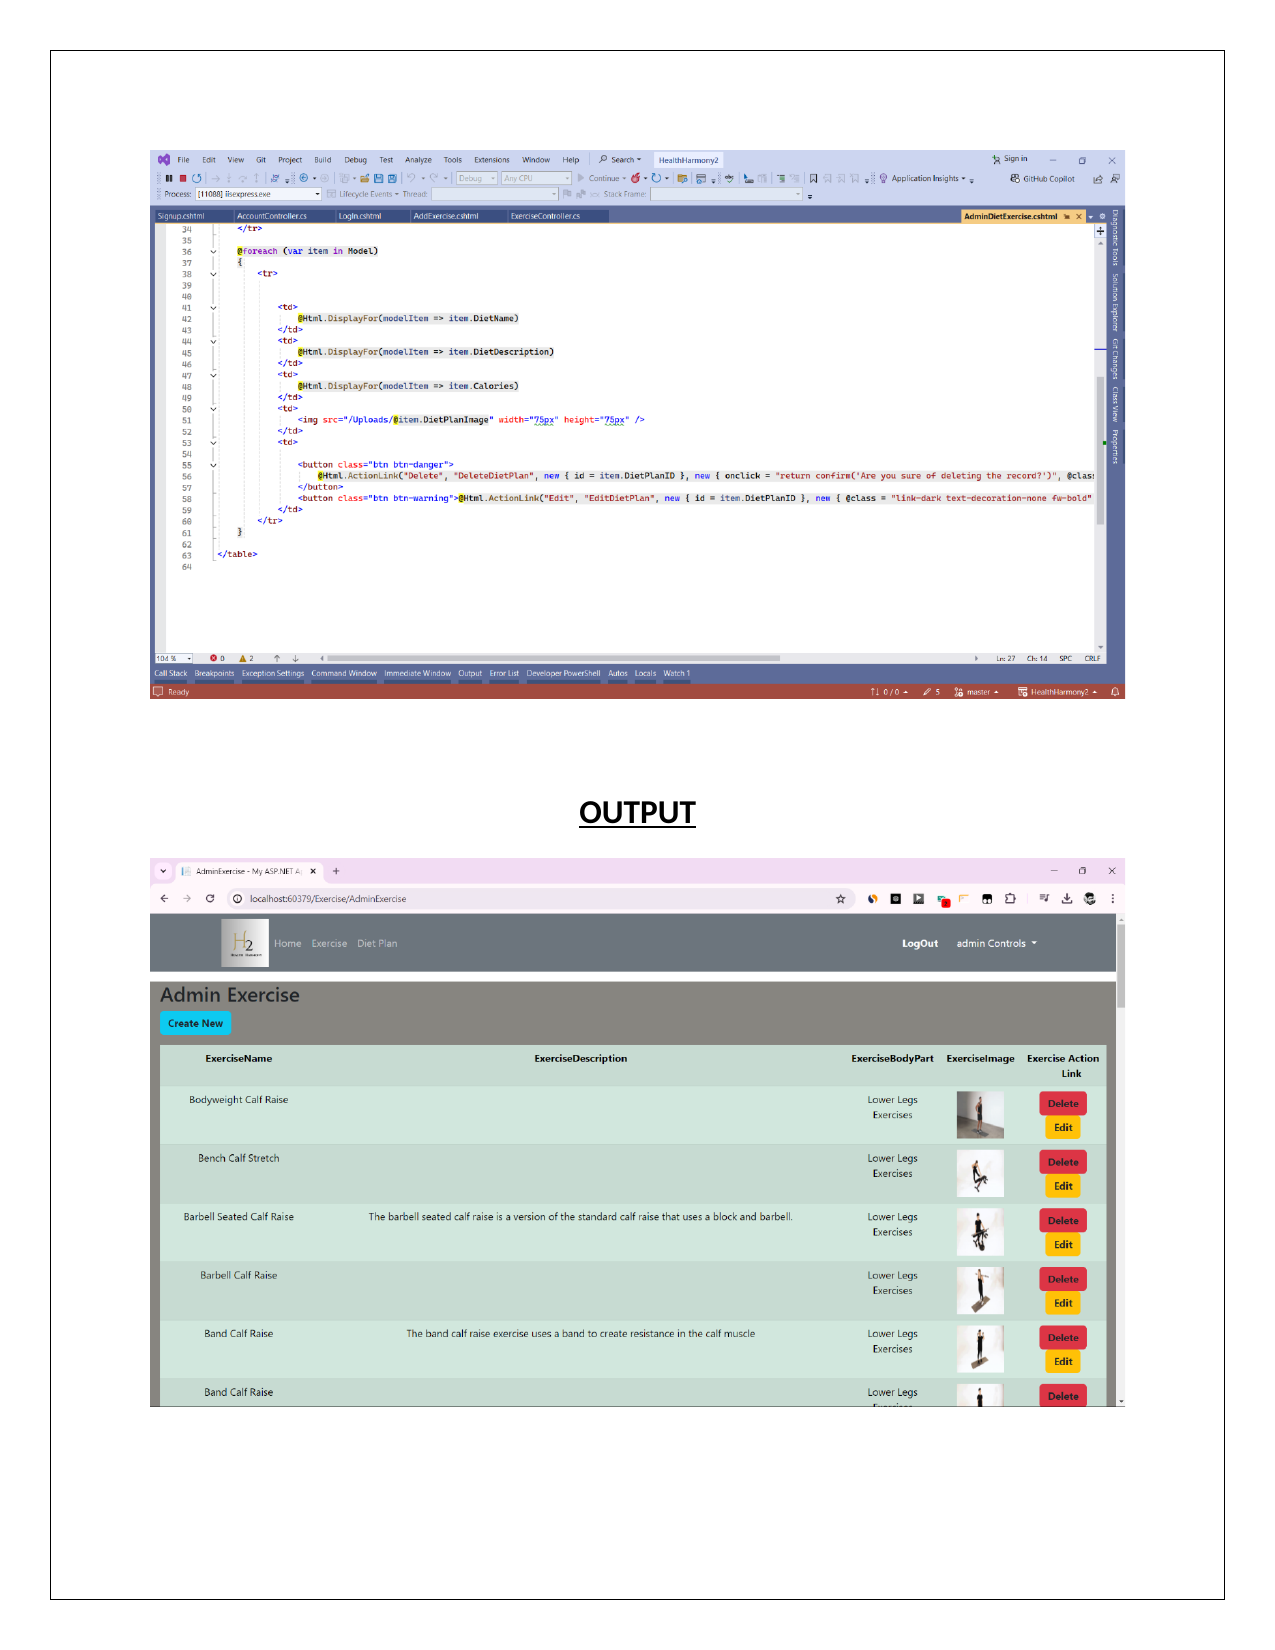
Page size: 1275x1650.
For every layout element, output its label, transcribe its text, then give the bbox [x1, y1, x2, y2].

picture [150, 858, 1125, 1407]
text OUTPUT [150, 791, 1125, 832]
picture [150, 150, 1125, 699]
